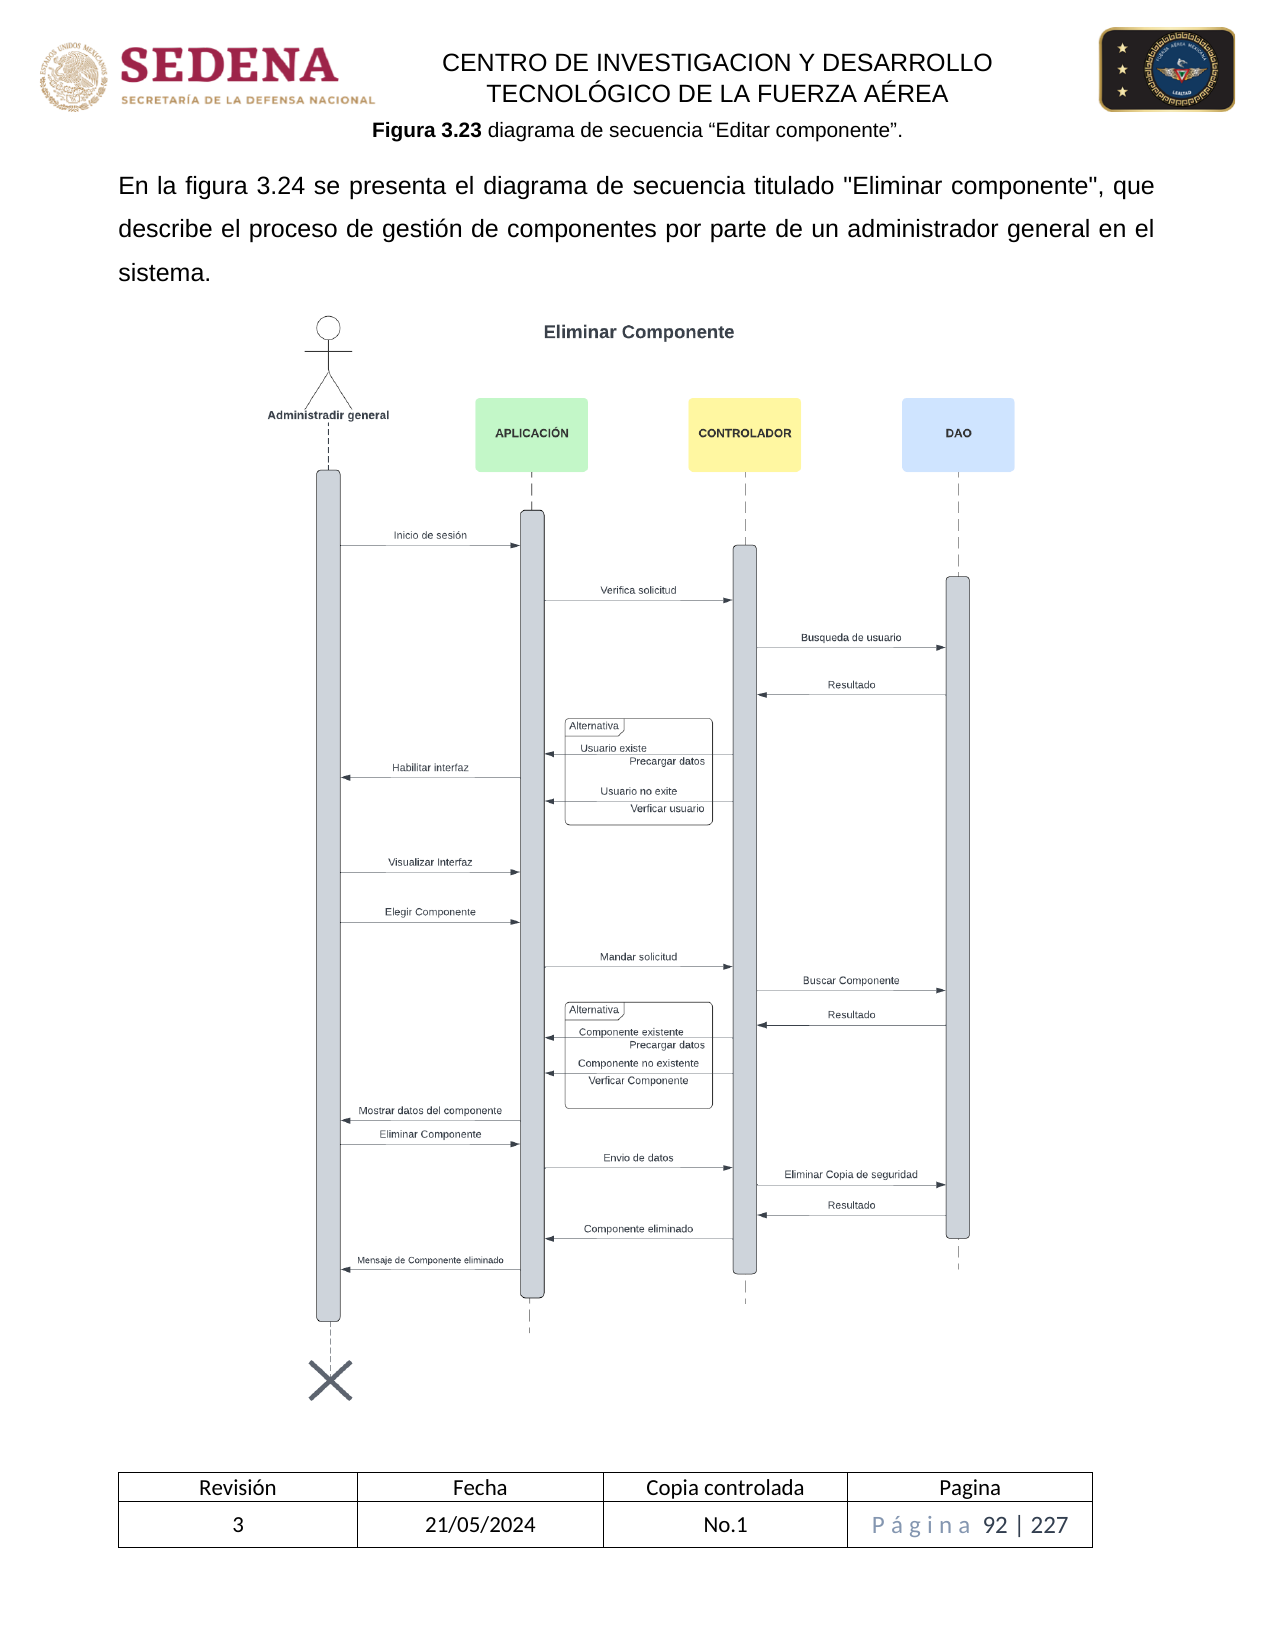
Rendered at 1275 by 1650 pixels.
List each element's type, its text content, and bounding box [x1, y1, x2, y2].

text Figura 3.23 diagrama de secuencia “Editar componente”. [118, 118, 1157, 142]
picture [39, 27, 1236, 112]
picture [225, 287, 1050, 1416]
text En la figura 3.24 se presenta el diagrama de secuencia titulado "Eliminar componente", que describe el proceso de gestión de componentes por parte de un administrador general en el sistema. [118, 171, 1157, 286]
